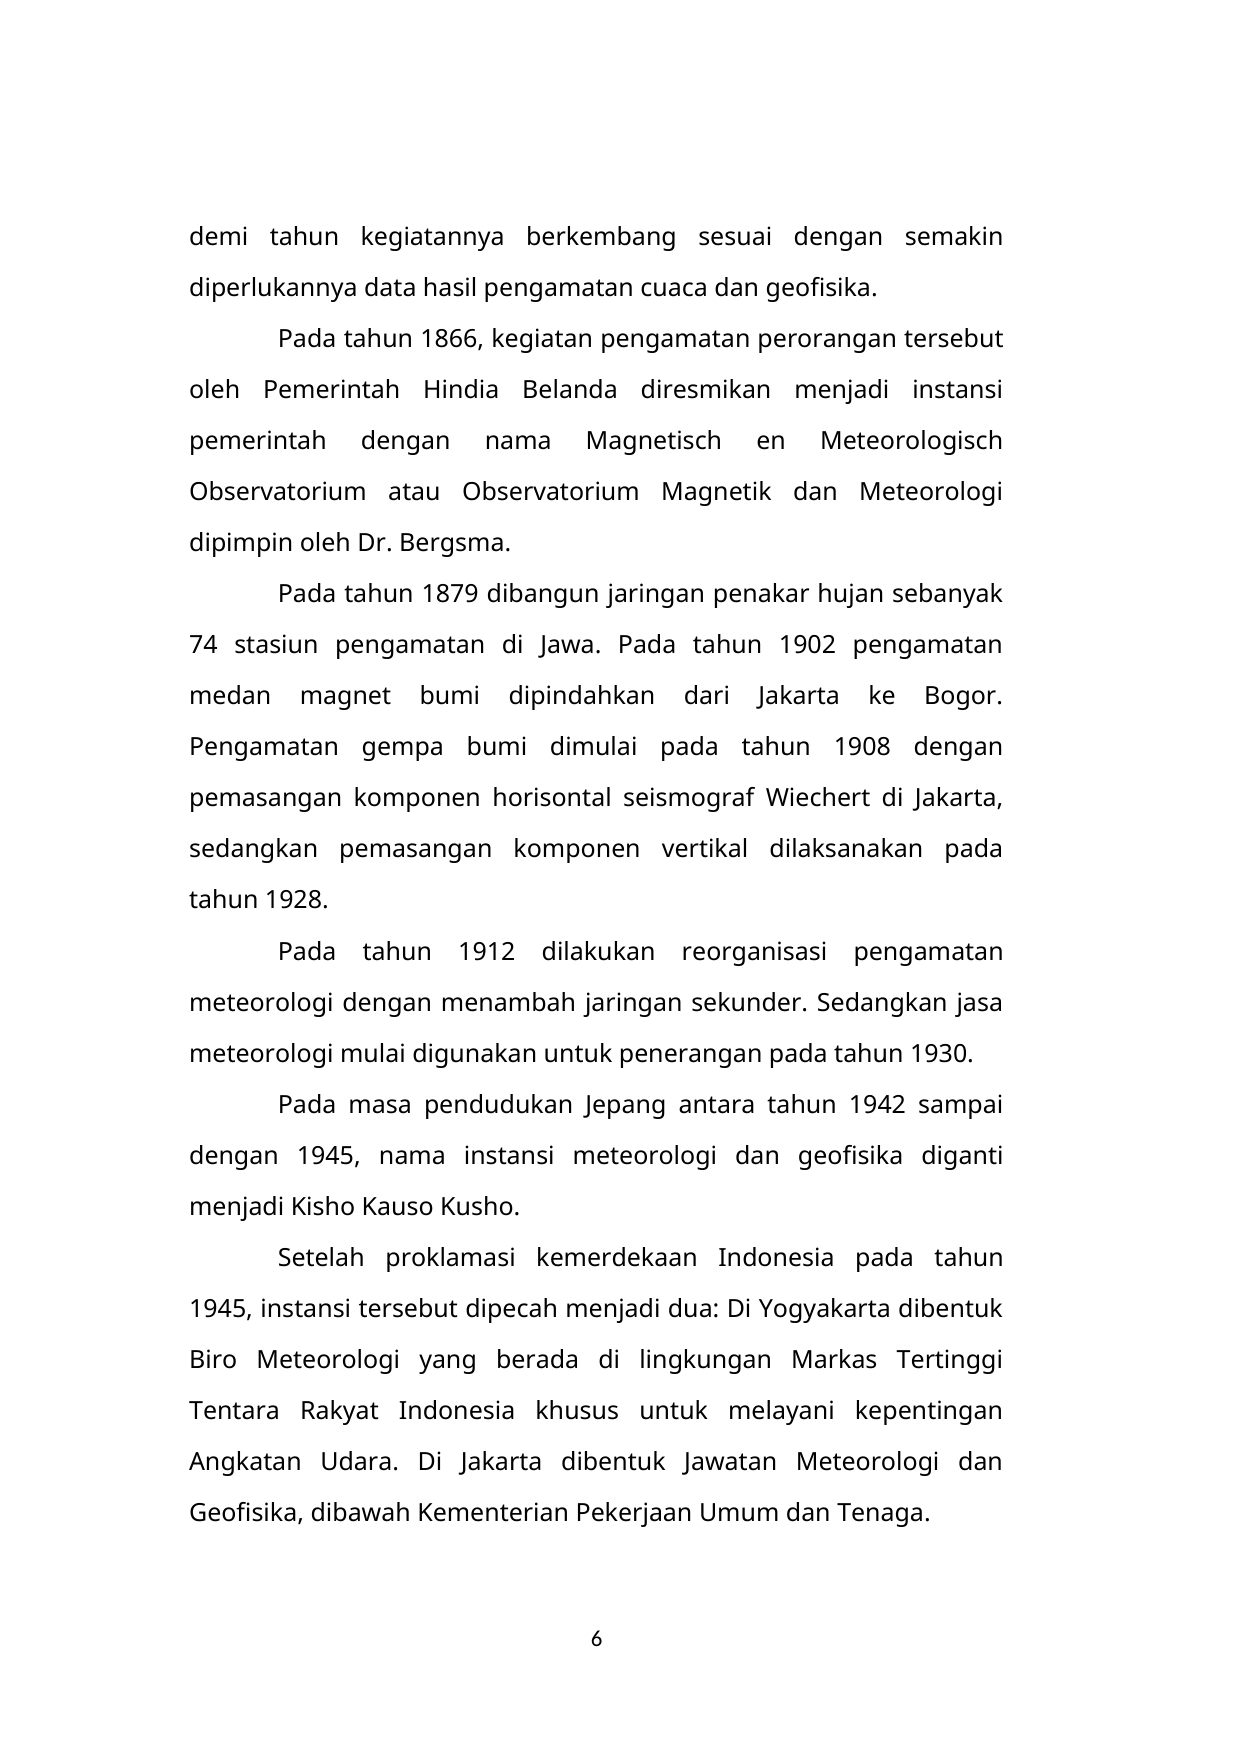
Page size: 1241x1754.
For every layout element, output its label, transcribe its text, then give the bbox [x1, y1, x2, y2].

text Pada masa pendudukan Jepang antara tahun 1942 sampai dengan 1945, nama instansi meteorologi dan geofisika diganti menjadi Kisho Kauso Kusho. [189, 1086, 1004, 1222]
text Pada tahun 1912 dilakukan reorganisasi pengamatan meteorologi dengan menambah jaringan sekunder. Sedangkan jasa meteorologi mulai digunakan untuk penerangan pada tahun 1930. [189, 933, 1004, 1069]
text Pada tahun 1866, kegiatan pengamatan perorangan tersebut oleh Pemerintah Hindia Belanda diresmikan menjadi instansi pemerintah dengan nama Magnetisch en Meteorologisch Observatorium atau Observatorium Magnetik dan Meteorologi dipimpin oleh Dr. Bergsma. [189, 321, 1004, 559]
text Setelah proklamasi kemerdekaan Indonesia pada tahun 1945, instansi tersebut dipecah menjadi dua: Di Yogyakarta dibentuk Biro Meteorologi yang berada di lingkungan Markas Tertinggi Tentara Rakyat Indonesia khusus untuk melayani kepentingan Angkatan Udara. Di Jakarta dibentuk Jawatan Meteorologi dan Geofisika, dibawah Kementerian Pekerjaan Umum dan Tenaga. [189, 1239, 1004, 1529]
text Pada tahun 1879 dibangun jaringan penakar hujan sebanyak 74 stasiun pengamatan di Jawa. Pada tahun 1902 pengamatan medan magnet bumi dipindahkan dari Jakarta ke Bogor. Pengamatan gempa bumi dimulai pada tahun 1908 dengan pemasangan komponen horisontal seismograf Wiechert di Jakarta, sedangkan pemasangan komponen vertikal dilaksanakan pada tahun 1928. [189, 576, 1004, 916]
